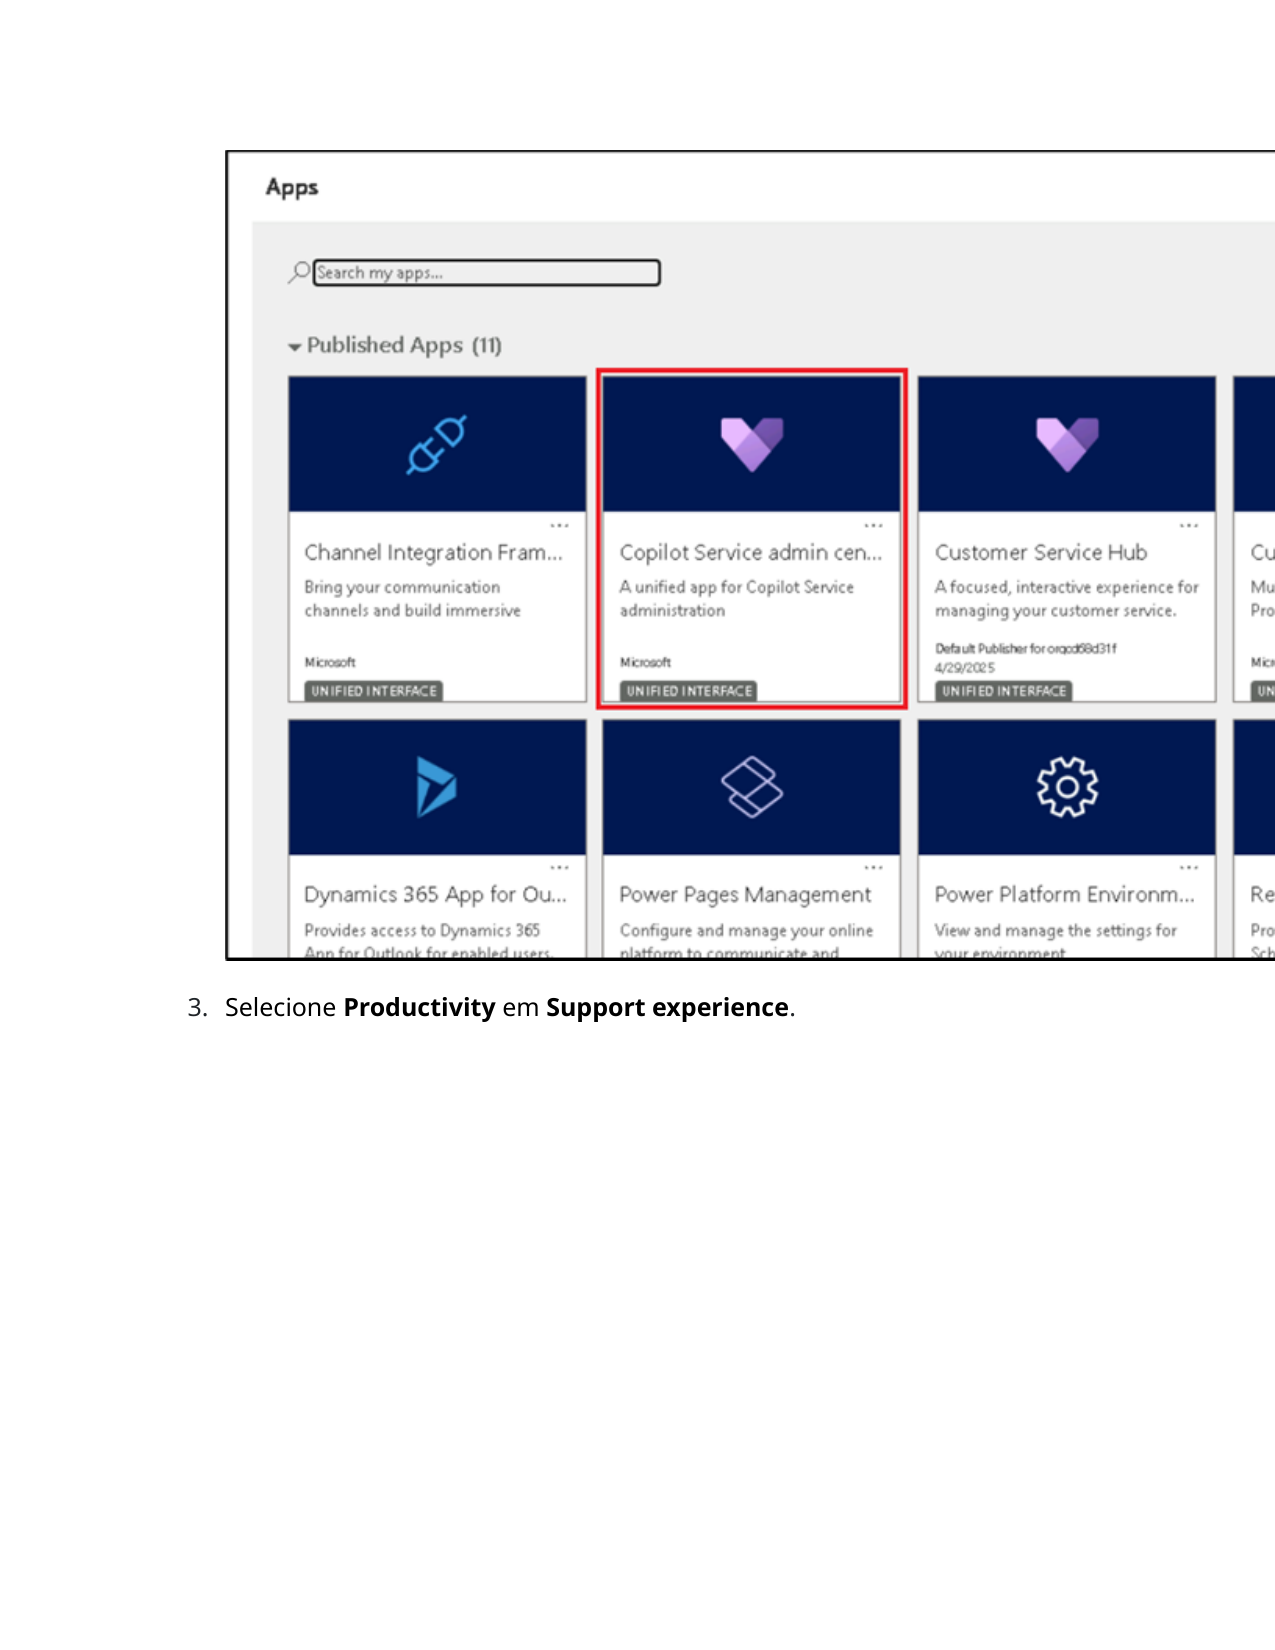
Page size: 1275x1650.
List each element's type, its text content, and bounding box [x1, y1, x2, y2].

picture [225, 150, 1275, 961]
list Selecione Productivity em Support experience. [187, 989, 1125, 1024]
